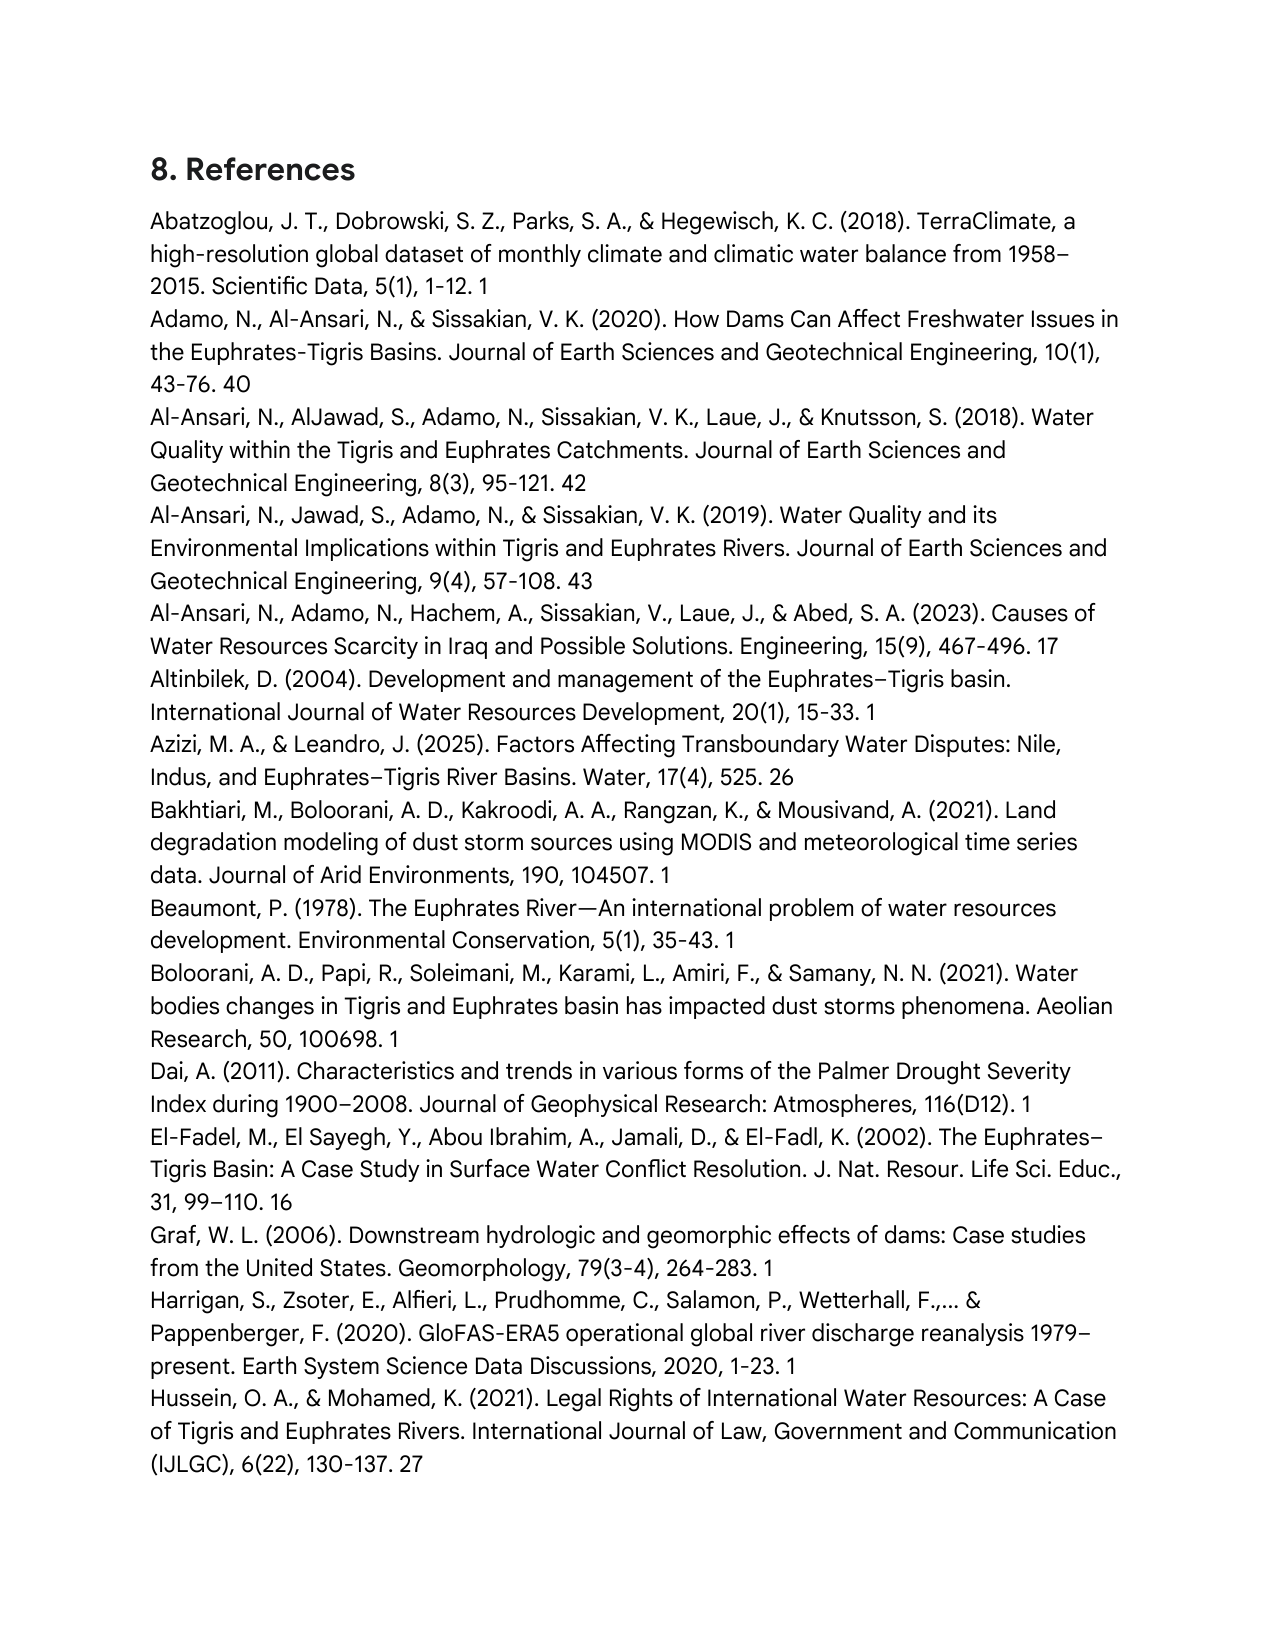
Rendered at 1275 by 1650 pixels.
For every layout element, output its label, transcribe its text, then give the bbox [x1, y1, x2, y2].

text Graf, W. L. (2006). Downstream hydrologic and geomorphic effects of dams: Case studies from the United States. Geomorphology, 79(3-4), 264-283. 1 [150, 1221, 1125, 1282]
text Hussein, O. A., & Mohamed, K. (2021). Legal Rights of International Water Resources: A Case of Tigris and Euphrates Rivers. International Journal of Law, Government and Communication (IJLGC), 6(22), 130-137. 27 [150, 1384, 1125, 1479]
text Azizi, M. A., & Leandro, J. (2025). Factors Affecting Transboundary Water Disputes: Nile, Indus, and Euphrates–Tigris River Basins. Water, 17(4), 525. 26 [150, 730, 1125, 792]
text Dai, A. (2011). Characteristics and trends in various forms of the Palmer Drought Severity Index during 1900–2008. Journal of Geophysical Research: Atmospheres, 116(D12). 1 [150, 1057, 1125, 1119]
text El-Fadel, M., El Sayegh, Y., Abou Ibrahim, A., Jamali, D., & El-Fadl, K. (2002). The Euphrates–Tigris Basin: A Case Study in Surface Water Conflict Resolution. J. Nat. Resour. Life Sci. Educ., 31, 99–110. 16 [150, 1123, 1125, 1217]
text Beaumont, P. (1978). The Euphrates River—An international problem of water resources development. Environmental Conservation, 5(1), 35-43. 1 [150, 894, 1125, 955]
text Altinbilek, D. (2004). Development and management of the Euphrates–Tigris basin. International Journal of Water Resources Development, 20(1), 15-33. 1 [150, 665, 1125, 726]
text Abatzoglou, J. T., Dobrowski, S. Z., Parks, S. A., & Hegewisch, K. C. (2018). TerraClimate, a high-resolution global dataset of monthly climate and climatic water balance from 1958–2015. Scientific Data, 5(1), 1-12. 1 [150, 207, 1125, 301]
text Al-Ansari, N., Jawad, S., Adamo, N., & Sissakian, V. K. (2019). Water Quality and its Environmental Implications within Tigris and Euphrates Rivers. Journal of Earth Sciences and Geotechnical Engineering, 9(4), 57-108. 43 [150, 501, 1125, 596]
text Bakhtiari, M., Boloorani, A. D., Kakroodi, A. A., Rangzan, K., & Mousivand, A. (2021). Land degradation modeling of dust storm sources using MODIS and meteorological time series data. Journal of Arid Environments, 190, 104507. 1 [150, 796, 1125, 890]
text Harrigan, S., Zsoter, E., Alfieri, L., Prudhomme, C., Salamon, P., Wetterhall, F.,... & Pappenberger, F. (2020). GloFAS-ERA5 operational global river discharge reanalysis 1979–present. Earth System Science Data Discussions, 2020, 1-23. 1 [150, 1286, 1125, 1381]
text Boloorani, A. D., Papi, R., Soleimani, M., Karami, L., Amiri, F., & Samany, N. N. (2021). Water bodies changes in Tigris and Euphrates basin has impacted dust storms phenomena. Aeolian Research, 50, 100698. 1 [150, 959, 1125, 1053]
subtitle 8. References [150, 150, 1125, 189]
text Al-Ansari, N., AlJawad, S., Adamo, N., Sissakian, V. K., Laue, J., & Knutsson, S. (2018). Water Quality within the Tigris and Euphrates Catchments. Journal of Earth Sciences and Geotechnical Engineering, 8(3), 95-121. 42 [150, 403, 1125, 497]
text Al-Ansari, N., Adamo, N., Hachem, A., Sissakian, V., Laue, J., & Abed, S. A. (2023). Causes of Water Resources Scarcity in Iraq and Possible Solutions. Engineering, 15(9), 467-496. 17 [150, 599, 1125, 661]
text Adamo, N., Al-Ansari, N., & Sissakian, V. K. (2020). How Dams Can Affect Freshwater Issues in the Euphrates-Tigris Basins. Journal of Earth Sciences and Geotechnical Engineering, 10(1), 43-76. 40 [150, 305, 1125, 399]
